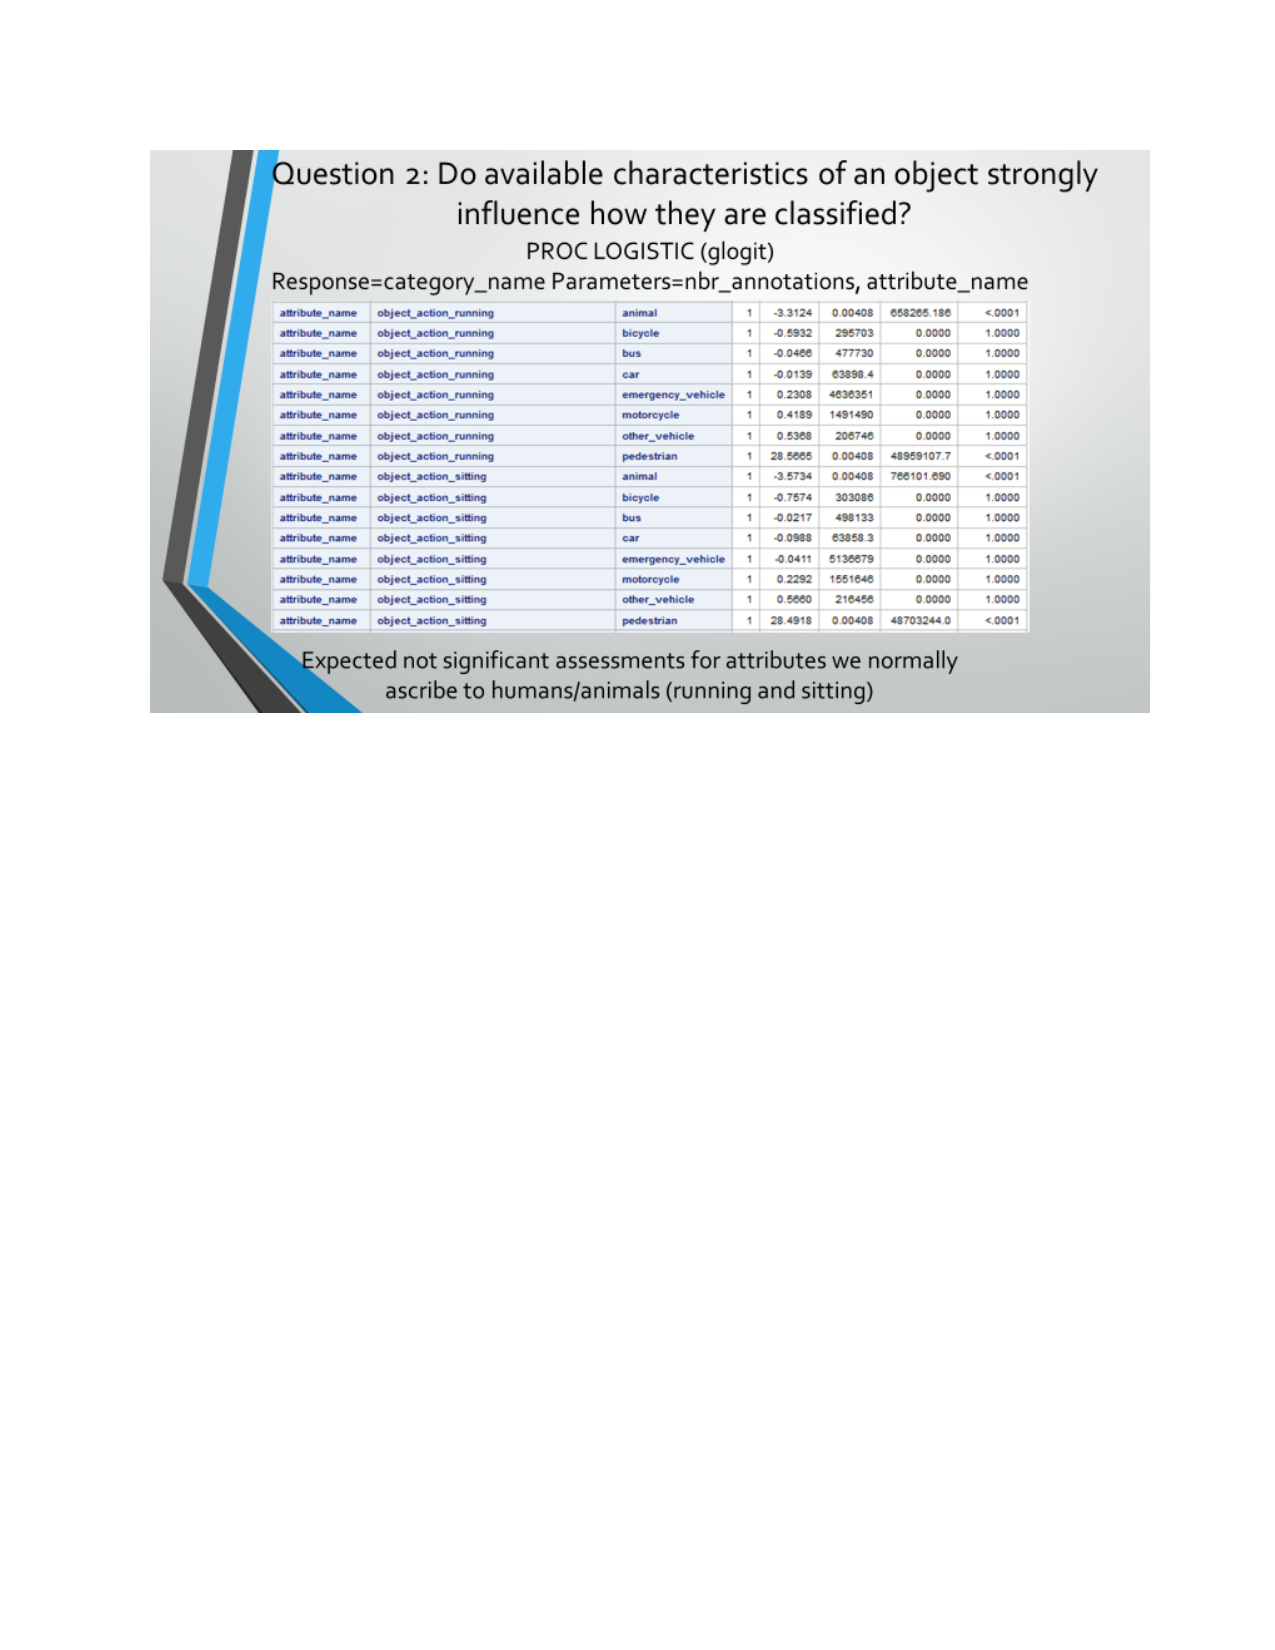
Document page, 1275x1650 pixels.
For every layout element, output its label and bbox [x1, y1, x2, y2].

picture [150, 150, 1150, 713]
